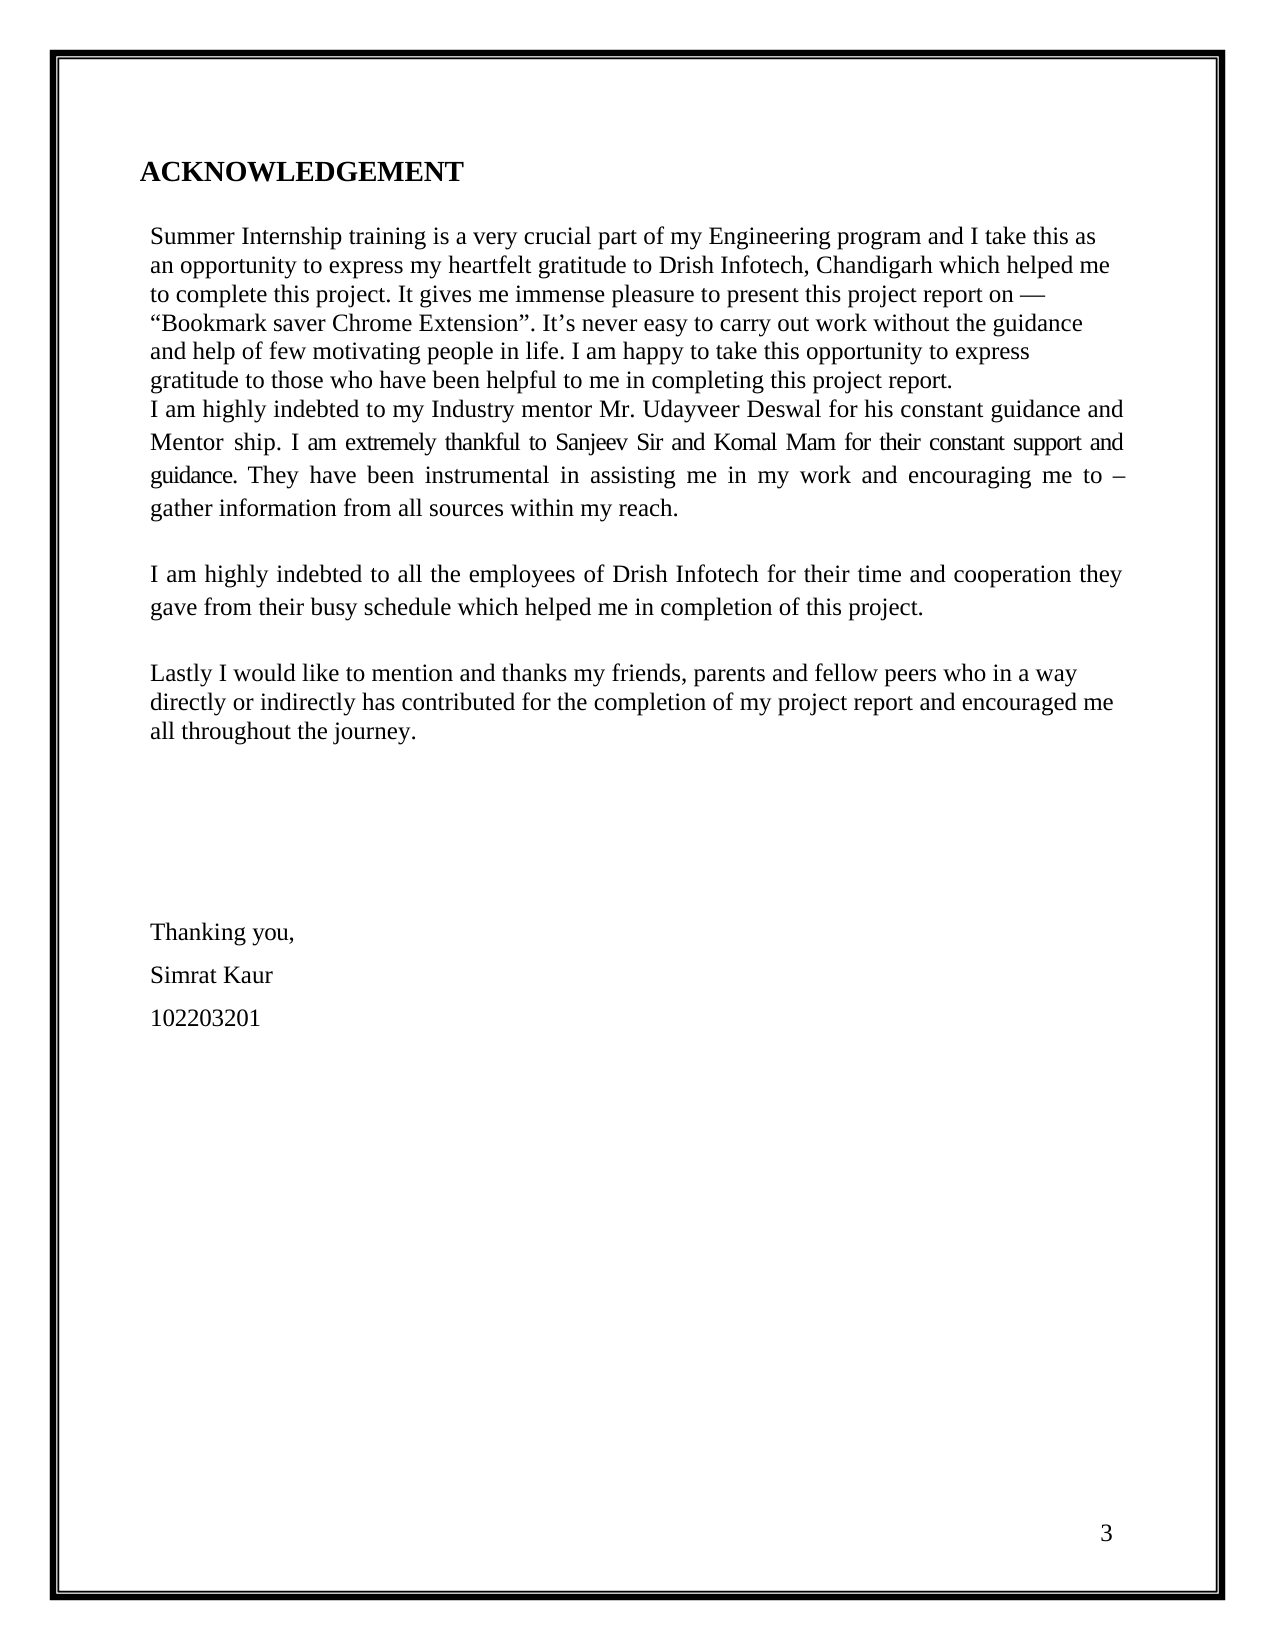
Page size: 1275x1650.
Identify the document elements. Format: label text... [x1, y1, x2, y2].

text 102203201 [150, 1003, 298, 1032]
text Thanking you, [150, 917, 1142, 946]
text Simrat Kaur [150, 960, 298, 989]
text I am highly indebted to all the employees of Drish Infotech for their time and cooperation they gave from their busy schedule which helped me in completion of this project. [150, 559, 1125, 621]
text Summer Internship training is a very crucial part of my Engineering program and I take this as an opportunity to express my heartfelt gratitude to Drish Infotech, Chandigarh which helped me to complete this project. It gives me immense pleasure to present this project report on ― “Bookmark saver Chrome Extension”. It’s never easy to carry out work without the guidance and help of few motivating people in life. I am happy to take this opportunity to express gratitude to those who have been helpful to me in completing this project report. [150, 221, 1115, 394]
text I am highly indebted to my Industry mentor Mr. Udayveer Deswal for his constant guidance and Mentor ship. I am extremely thankful to Sanjeev Sir and Komal Mam for their constant support and guidance. They have been instrumental in assisting me in my work and encouraging me to – gather information from all sources within my reach. [150, 394, 1126, 522]
text Lastly I would like to mention and thanks my friends, parents and fellow peers who in a way directly or indirectly has contributed for the completion of my project report and encouraged me all throughout the journey. [150, 658, 1114, 744]
subtitle ACKNOWLEDGEMENT [139, 154, 1012, 188]
